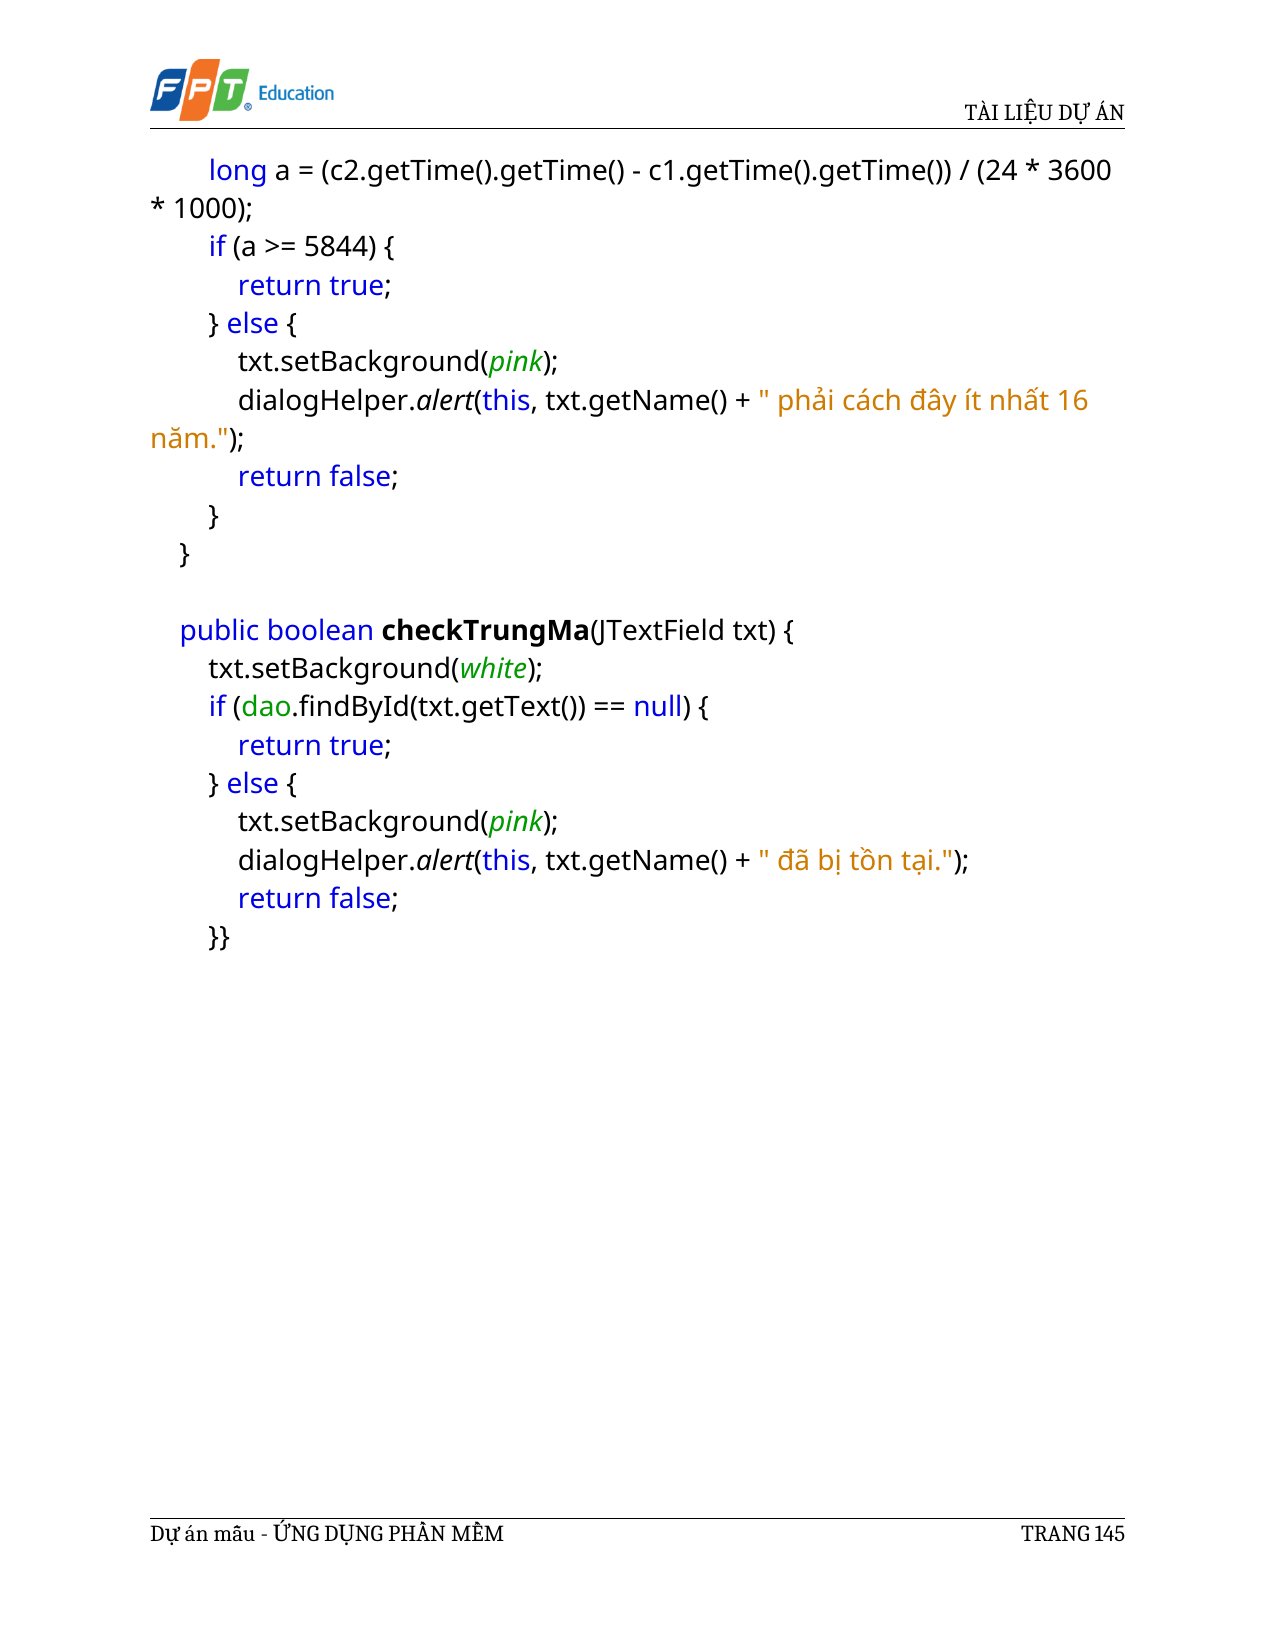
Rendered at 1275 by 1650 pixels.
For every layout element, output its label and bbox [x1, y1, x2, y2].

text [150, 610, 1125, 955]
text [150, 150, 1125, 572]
picture [150, 59, 336, 121]
